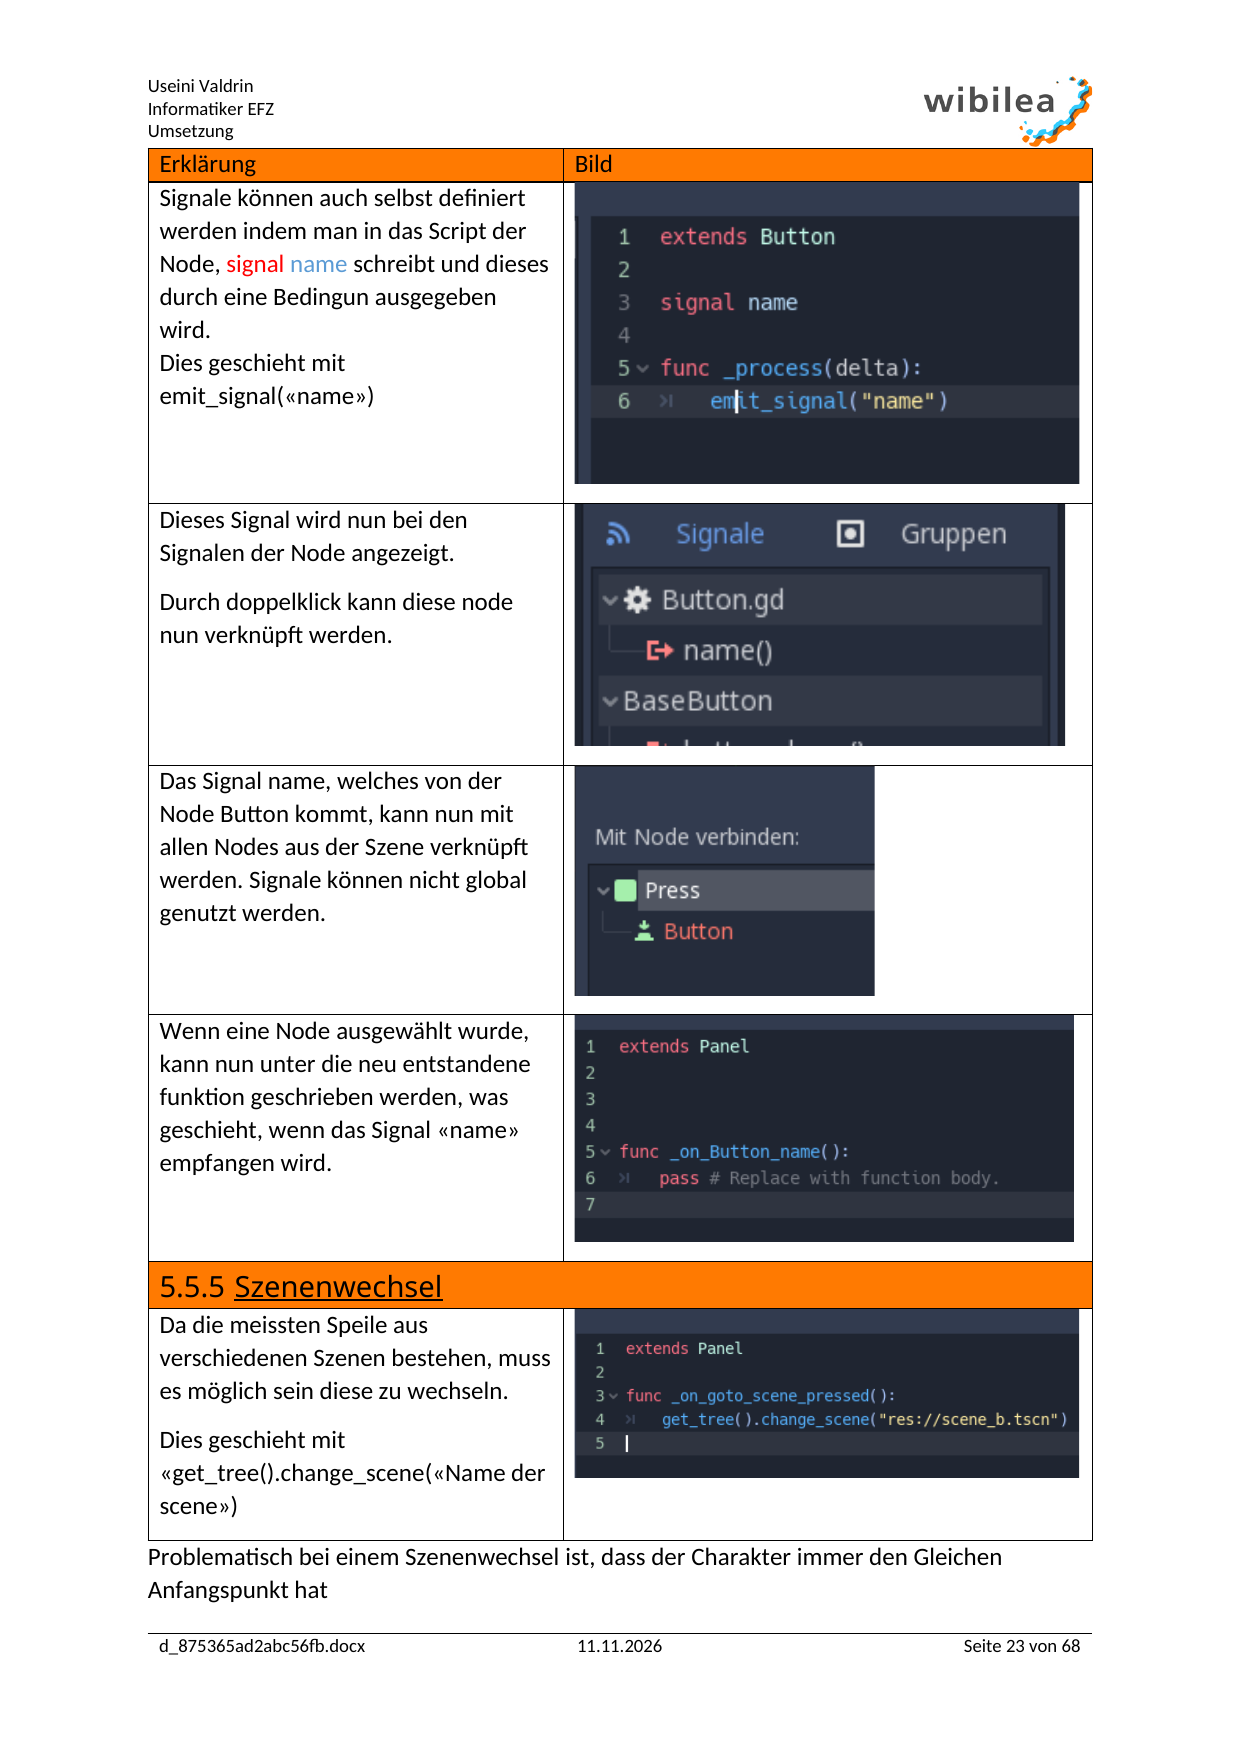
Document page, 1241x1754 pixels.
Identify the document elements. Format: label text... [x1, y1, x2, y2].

table_cell [564, 1015, 1092, 1261]
table_cell Da die meissten Speile aus verschiedenen Szenen bestehen, muss es möglich sein diese zu wechseln. Dies geschieht mit «get_tree().change_scene(«Name der scene») [149, 1309, 563, 1540]
picture [574, 765, 875, 996]
table_cell [564, 1309, 1092, 1540]
table_cell Dieses Signal wird nun bei den Signalen der Node angezeigt. Durch doppelklick kann diese node nun verknüpft werden. [149, 504, 563, 764]
picture [574, 504, 1066, 746]
table_cell [564, 504, 1092, 764]
table_cell Szenenwechsel [149, 1262, 1092, 1308]
picture [574, 1309, 1080, 1478]
table_header Bild [564, 149, 1092, 181]
picture [574, 182, 1080, 484]
table_cell Wenn eine Node ausgewählt wurde, kann nun unter die neu entstandene funktion geschrieben werden, was geschieht, wenn das Signal «name» empfangen wird. [149, 1015, 563, 1261]
table_header Erklärung [149, 149, 563, 181]
picture [574, 1015, 1074, 1242]
table_cell [564, 183, 1092, 503]
table_cell Signale können auch selbst definiert werden indem man in das Script der Node, signal name schreibt und dieses durch eine Bedingun ausgegeben wird. Dies geschieht mit emit_signal(«name») [149, 183, 563, 503]
picture [923, 75, 1093, 147]
text Problematisch bei einem Szenenwechsel ist, dass der Charakter immer den Gleichen Anfangspunkt hat [148, 1541, 1093, 1604]
table_cell Das Signal name, welches von der Node Button kommt, kann nun mit allen Nodes aus der Szene verknüpft werden. Signale können nicht global genutzt werden. [149, 766, 563, 1014]
table_cell [564, 766, 1092, 1014]
